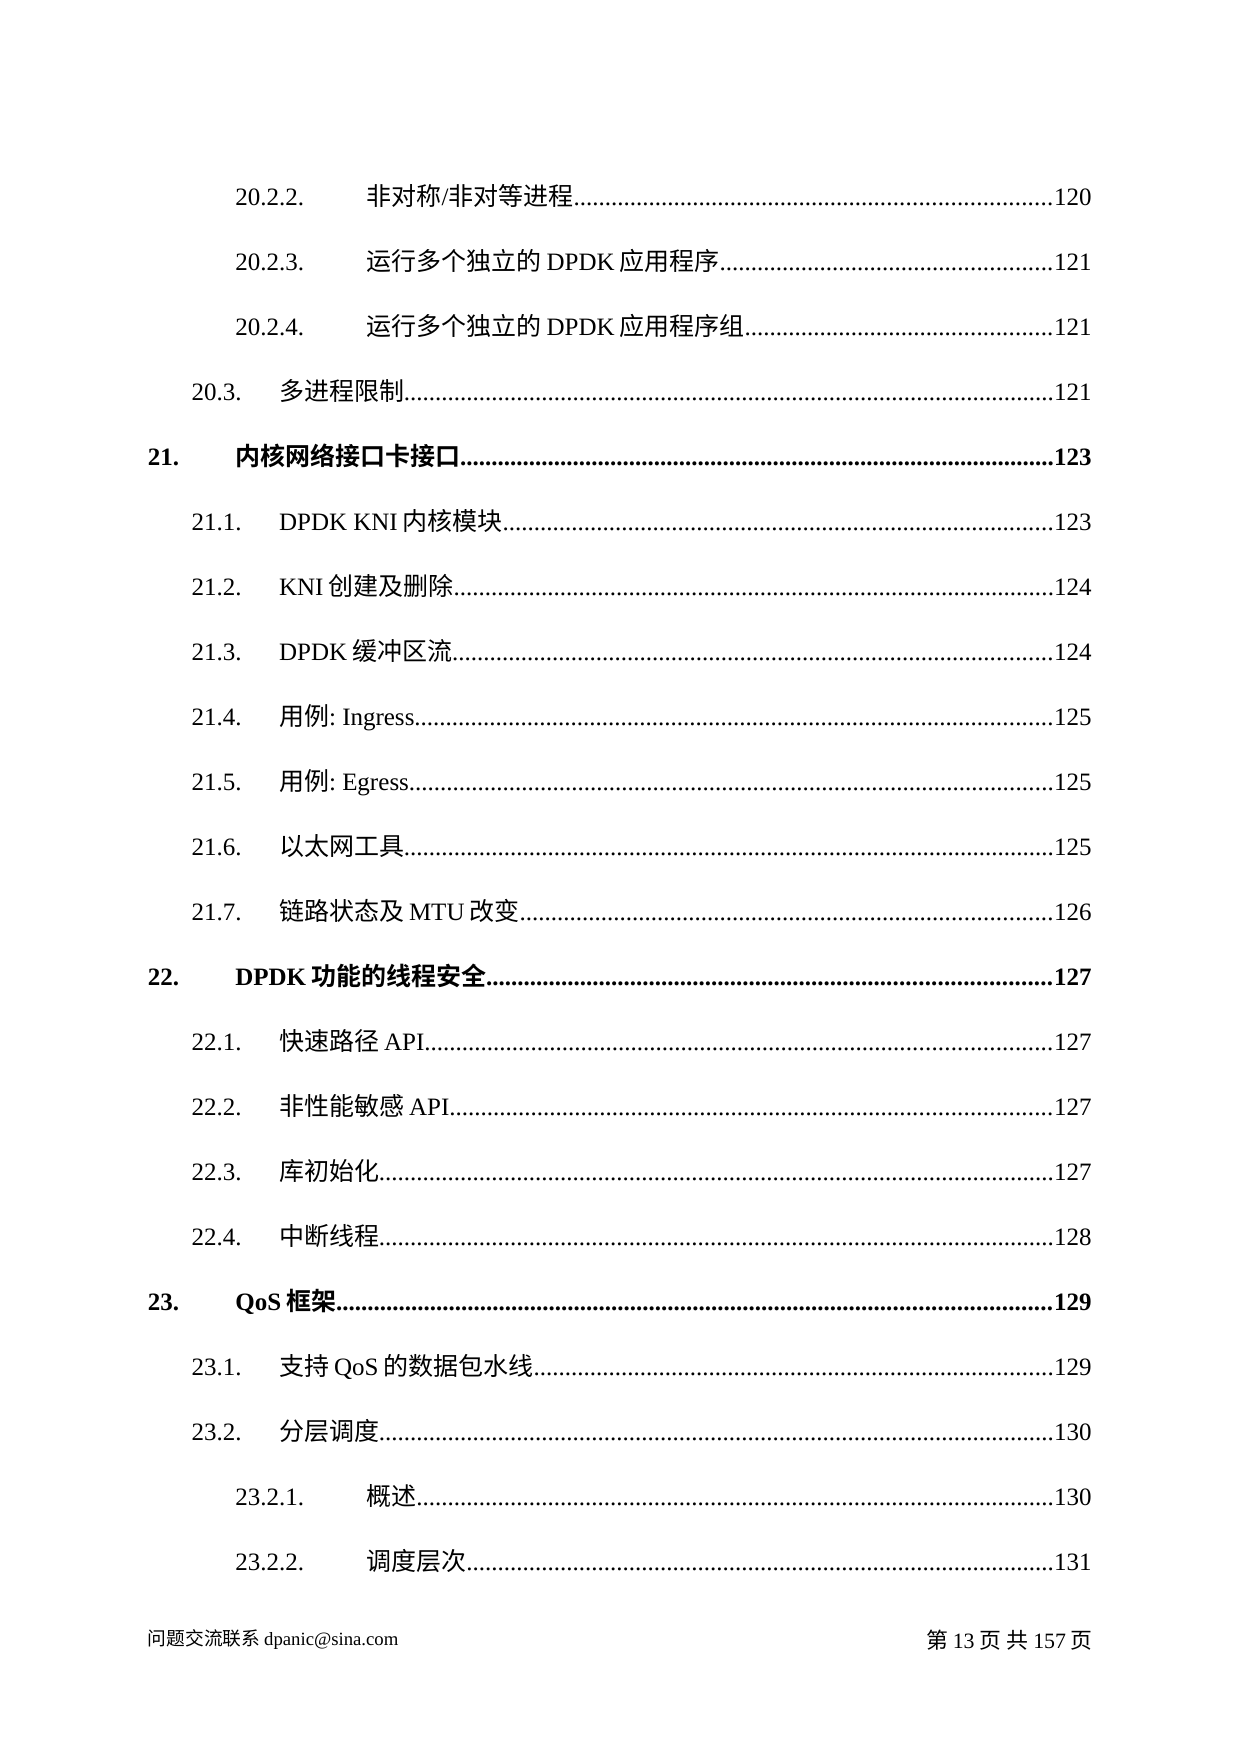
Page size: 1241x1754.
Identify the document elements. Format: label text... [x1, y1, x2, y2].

text 22.2. 非性能敏感API 127 [191, 1072, 1092, 1137]
text 22.3. 库初始化 127 [191, 1137, 1092, 1202]
text 21.3. DPDK缓冲区流 124 [191, 617, 1092, 682]
text 21.4. 用例: Ingress 125 [191, 682, 1092, 747]
text 20.2.3. 运行多个独立的DPDK应用程序 121 [235, 227, 1092, 292]
text 23.2. 分层调度 130 [191, 1397, 1092, 1462]
text 21.6. 以太网工具 125 [191, 812, 1092, 877]
text 22.1. 快速路径API 127 [191, 1007, 1092, 1072]
text 22. DPDK功能的线程安全 127 [148, 942, 1092, 1007]
text 23.2.2. 调度层次 131 [235, 1527, 1092, 1592]
text 23.2.1. 概述 130 [235, 1462, 1092, 1527]
text 22.4. 中断线程 128 [191, 1202, 1092, 1267]
text 21.2. KNI创建及删除 124 [191, 552, 1092, 617]
text 21.1. DPDK KNI内核模块 123 [191, 487, 1092, 552]
text 20.3. 多进程限制 121 [191, 357, 1092, 422]
text 23. QoS框架 129 [148, 1267, 1092, 1332]
text 21.7. 链路状态及MTU改变 126 [191, 877, 1092, 942]
text 20.2.2. 非对称/非对等进程 120 [235, 162, 1092, 227]
text 21. 内核网络接口卡接口 123 [148, 422, 1092, 487]
text 21.5. 用例: Egress 125 [191, 747, 1092, 812]
text 20.2.4. 运行多个独立的DPDK应用程序组 121 [235, 292, 1092, 357]
text 23.1. 支持QoS的数据包水线 129 [191, 1332, 1092, 1397]
